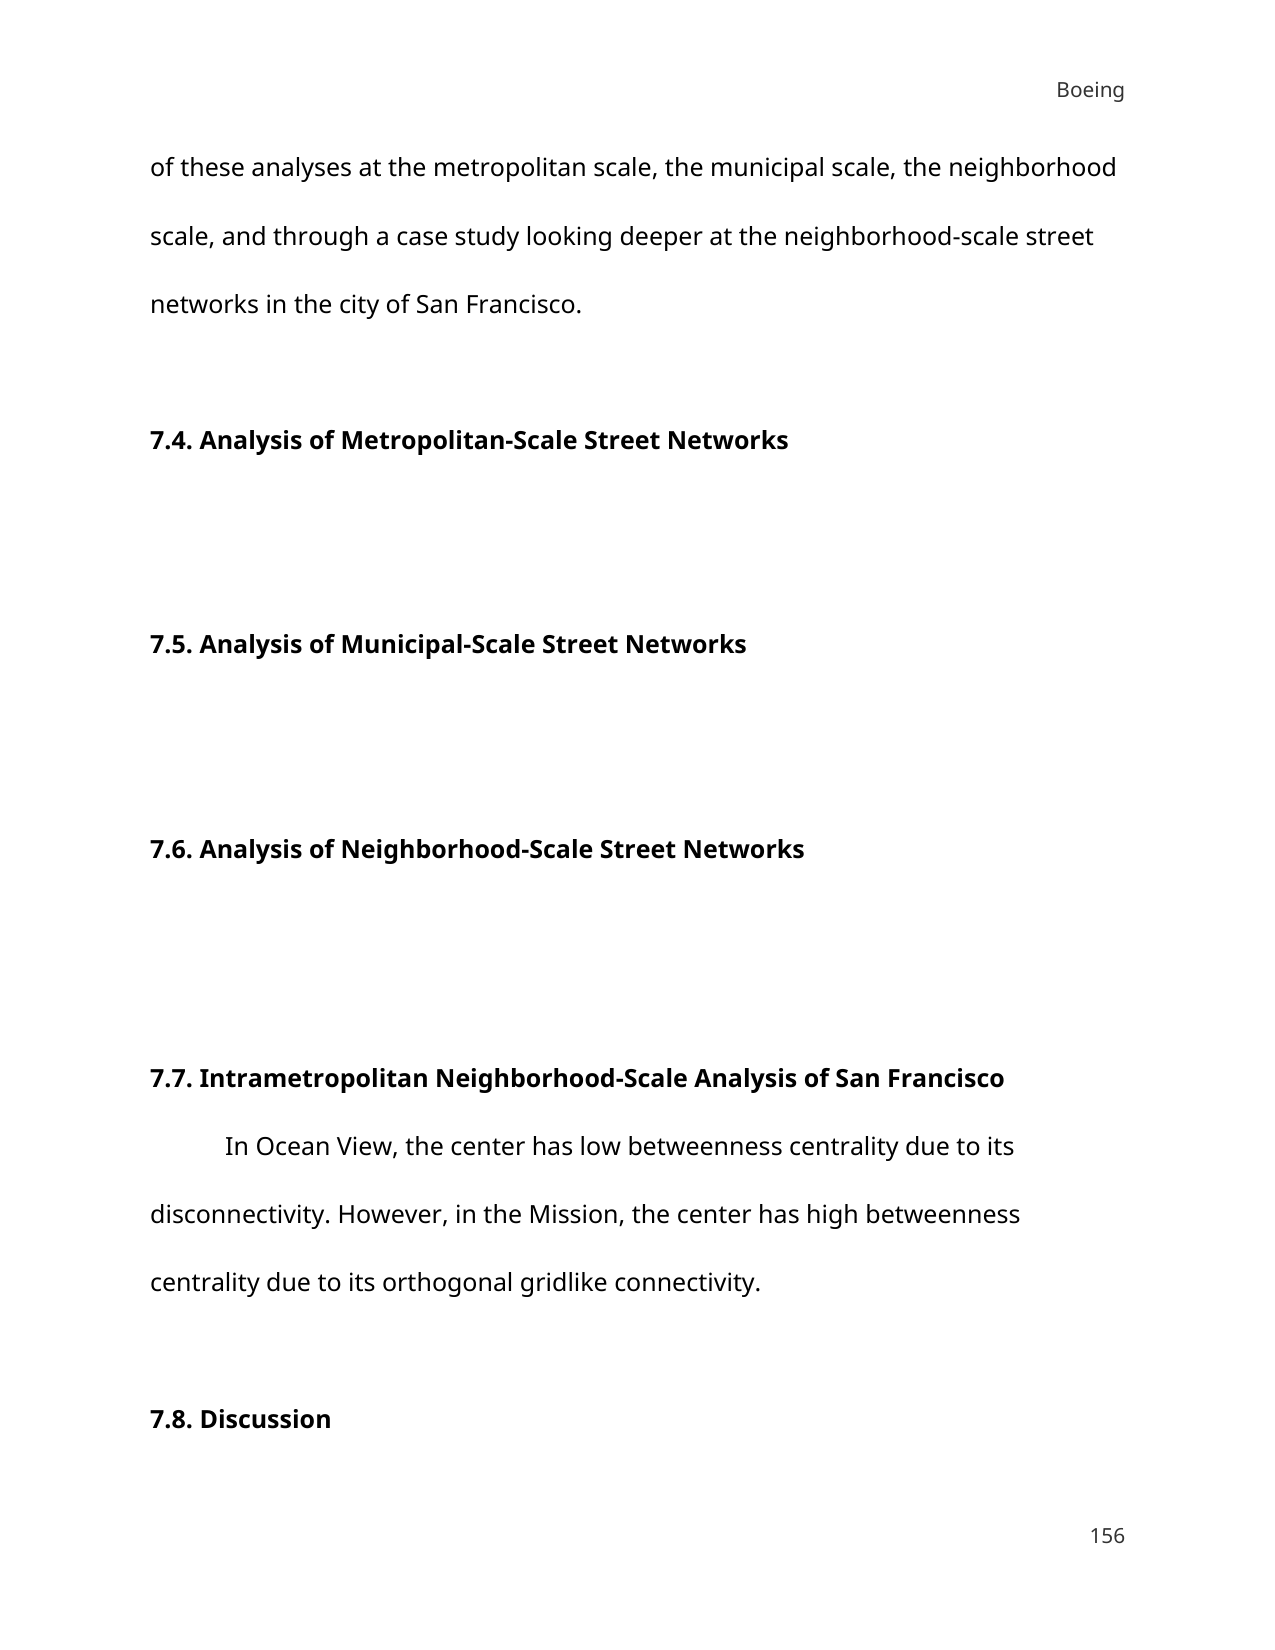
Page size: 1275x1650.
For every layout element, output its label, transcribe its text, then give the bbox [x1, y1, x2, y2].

subtitle Analysis of Neighborhood-Scale Street Networks [150, 831, 1125, 865]
subtitle Analysis of Metropolitan-Scale Street Networks [150, 422, 1125, 457]
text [150, 150, 1125, 320]
subtitle Discussion [150, 1401, 1125, 1435]
subtitle Analysis of Municipal-Scale Street Networks [150, 627, 1125, 661]
text In Ocean View, the center has low betweenness centrality due to its disconnectivity. However, in the Mission, the center has high betweenness centrality due to its orthogonal gridlike connectivity. [150, 1129, 1125, 1299]
subtitle Intrametropolitan Neighborhood-Scale Analysis of San Francisco [150, 1061, 1125, 1095]
